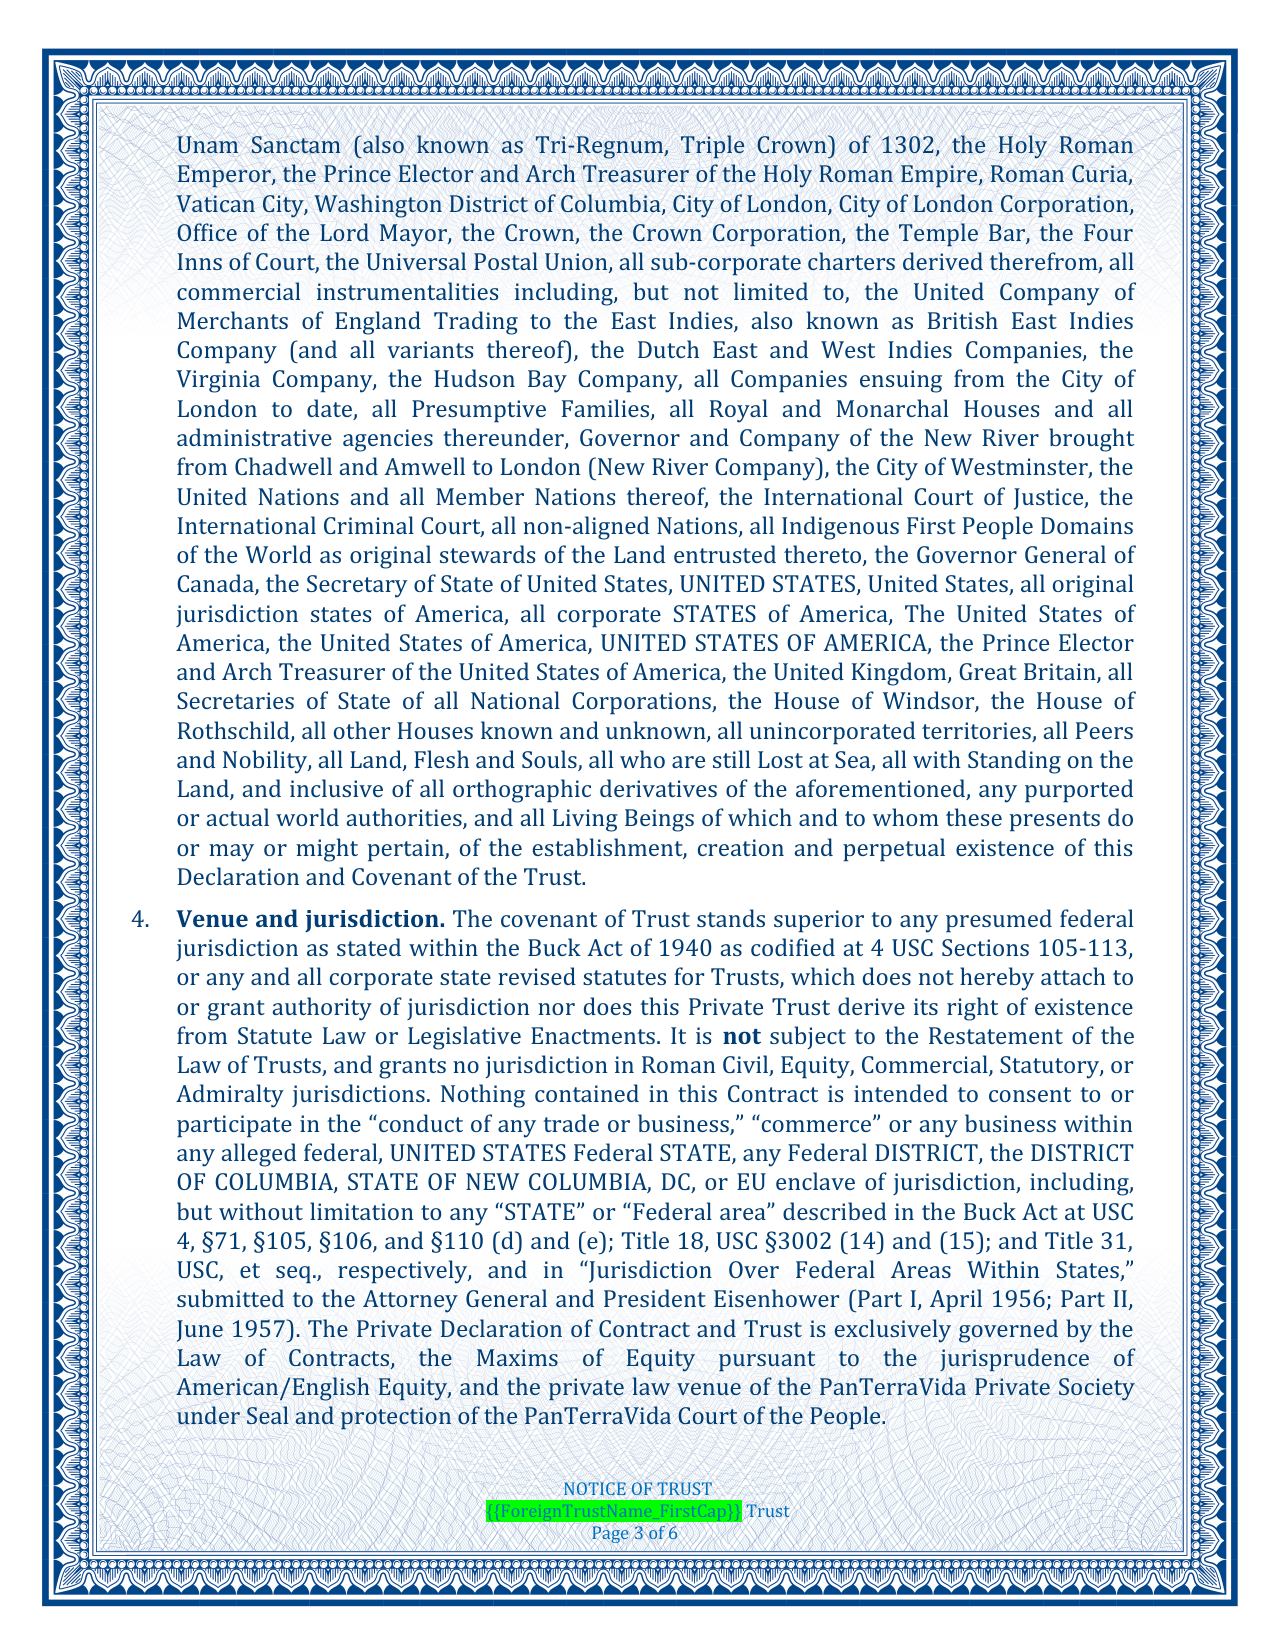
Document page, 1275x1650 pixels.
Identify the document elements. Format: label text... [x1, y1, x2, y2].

picture [1, 3, 1275, 1647]
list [131, 130, 1136, 891]
list Venue and jurisdiction. The covenant of Trust stands superior to any presumed federal jurisdiction as stated within the Buck Act of 1940 as codified at 4 USC Sections 105-113, or any and all corporate state revised statutes for Trusts, which does not hereby attach to or grant authority of jurisdiction nor does this Private Trust derive its right of existence from Statute Law or Legislative Enactments. It is not subject to the Restatement of the Law of Trusts, and grants no jurisdiction in Roman Civil, Equity, Commercial, Statutory, or Admiralty jurisdictions. Nothing contained in this Contract is intended to consent to or participate in the “conduct of any trade or business,” “commerce” or any business within any alleged federal, UNITED STATES Federal STATE, any Federal DISTRICT, the DISTRICT OF COLUMBIA, STATE OF NEW COLUMBIA, DC, or EU enclave of jurisdiction, including, but without limitation to any “STATE” or “Federal area” described in the Buck Act at USC 4, §71, §105, §106, and §110 (d) and (e); Title 18, USC §3002 (14) and (15); and Title 31, USC, et seq., respectively, and in “Jurisdiction Over Federal Areas Within States,” submitted to the Attorney General and President Eisenhower (Part I, April 1956; Part II, June 1957). The Private Declaration of Contract and Trust is exclusively governed by the Law of Contracts, the Maxims of Equity pursuant to the jurisprudence of American/English Equity, and the private law venue of the PanTerraVida Private Society under Seal and protection of the PanTerraVida Court of the People. [131, 903, 1136, 1430]
